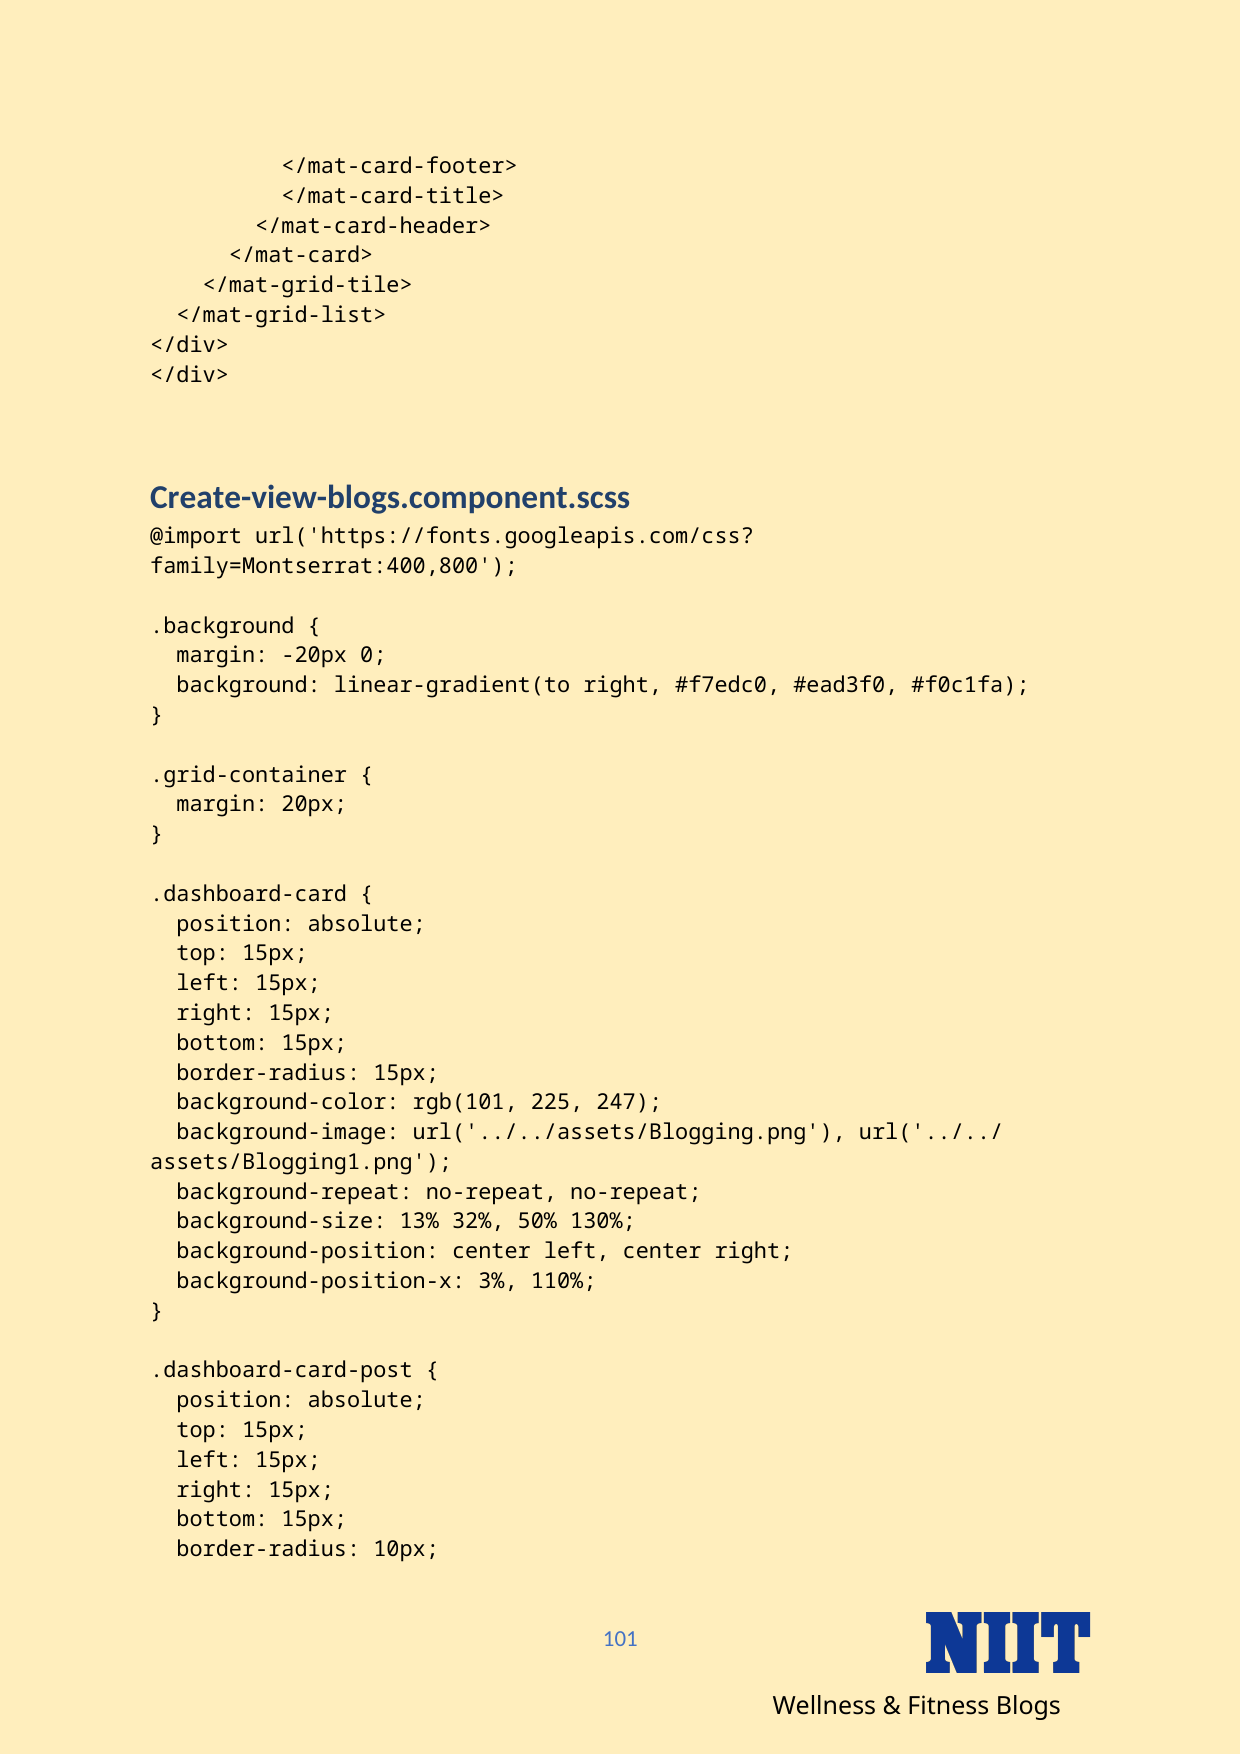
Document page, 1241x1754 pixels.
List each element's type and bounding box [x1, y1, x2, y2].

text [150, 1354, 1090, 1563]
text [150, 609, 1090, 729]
picture [926, 1612, 1091, 1673]
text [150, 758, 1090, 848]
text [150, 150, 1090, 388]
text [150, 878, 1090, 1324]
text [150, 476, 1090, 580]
